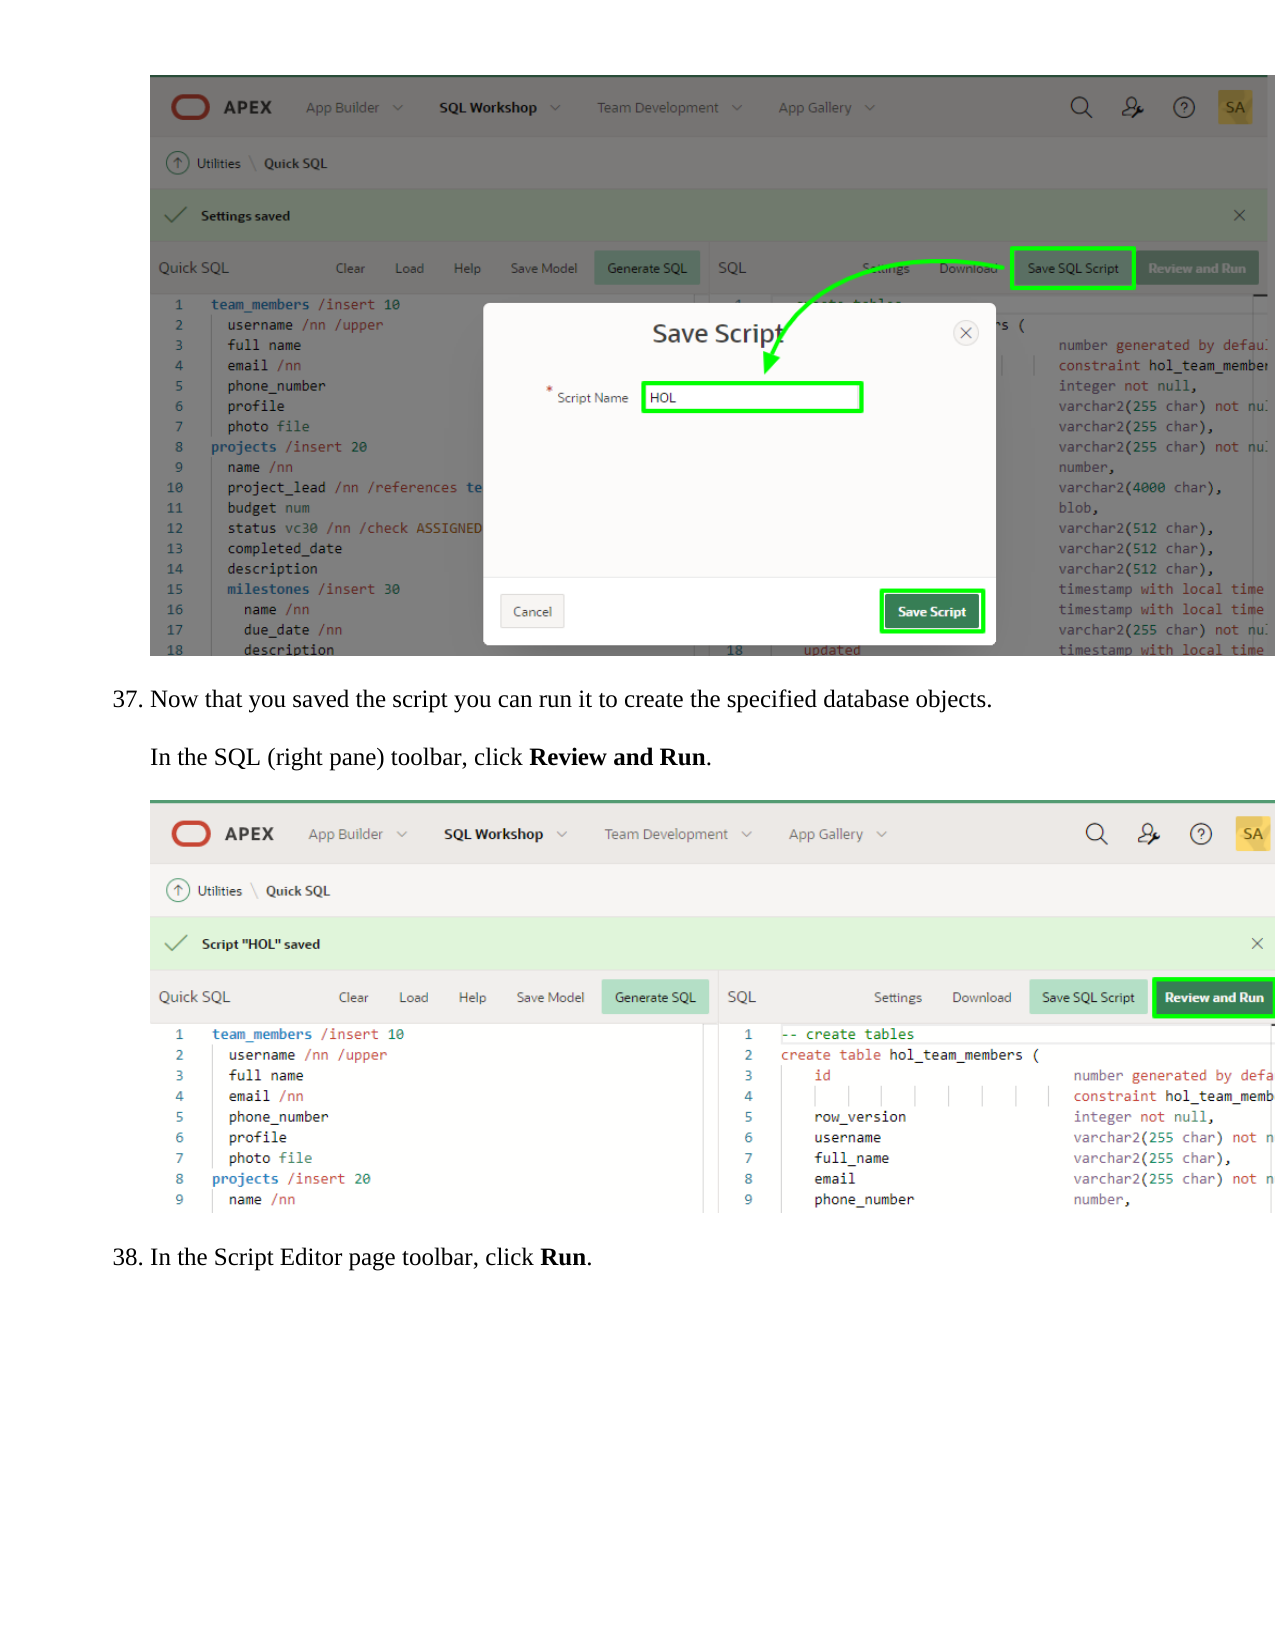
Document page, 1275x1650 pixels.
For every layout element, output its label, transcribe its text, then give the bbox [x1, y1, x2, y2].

list In the Script Editor page toolbar, click Run. [112, 1242, 1200, 1271]
text In the SQL (right pane) toolbar, click Review and Run. [150, 742, 1200, 771]
picture [150, 75, 1275, 656]
picture [150, 800, 1275, 1213]
list Now that you saved the script you can run it to create the specified database objects. [112, 684, 1200, 713]
